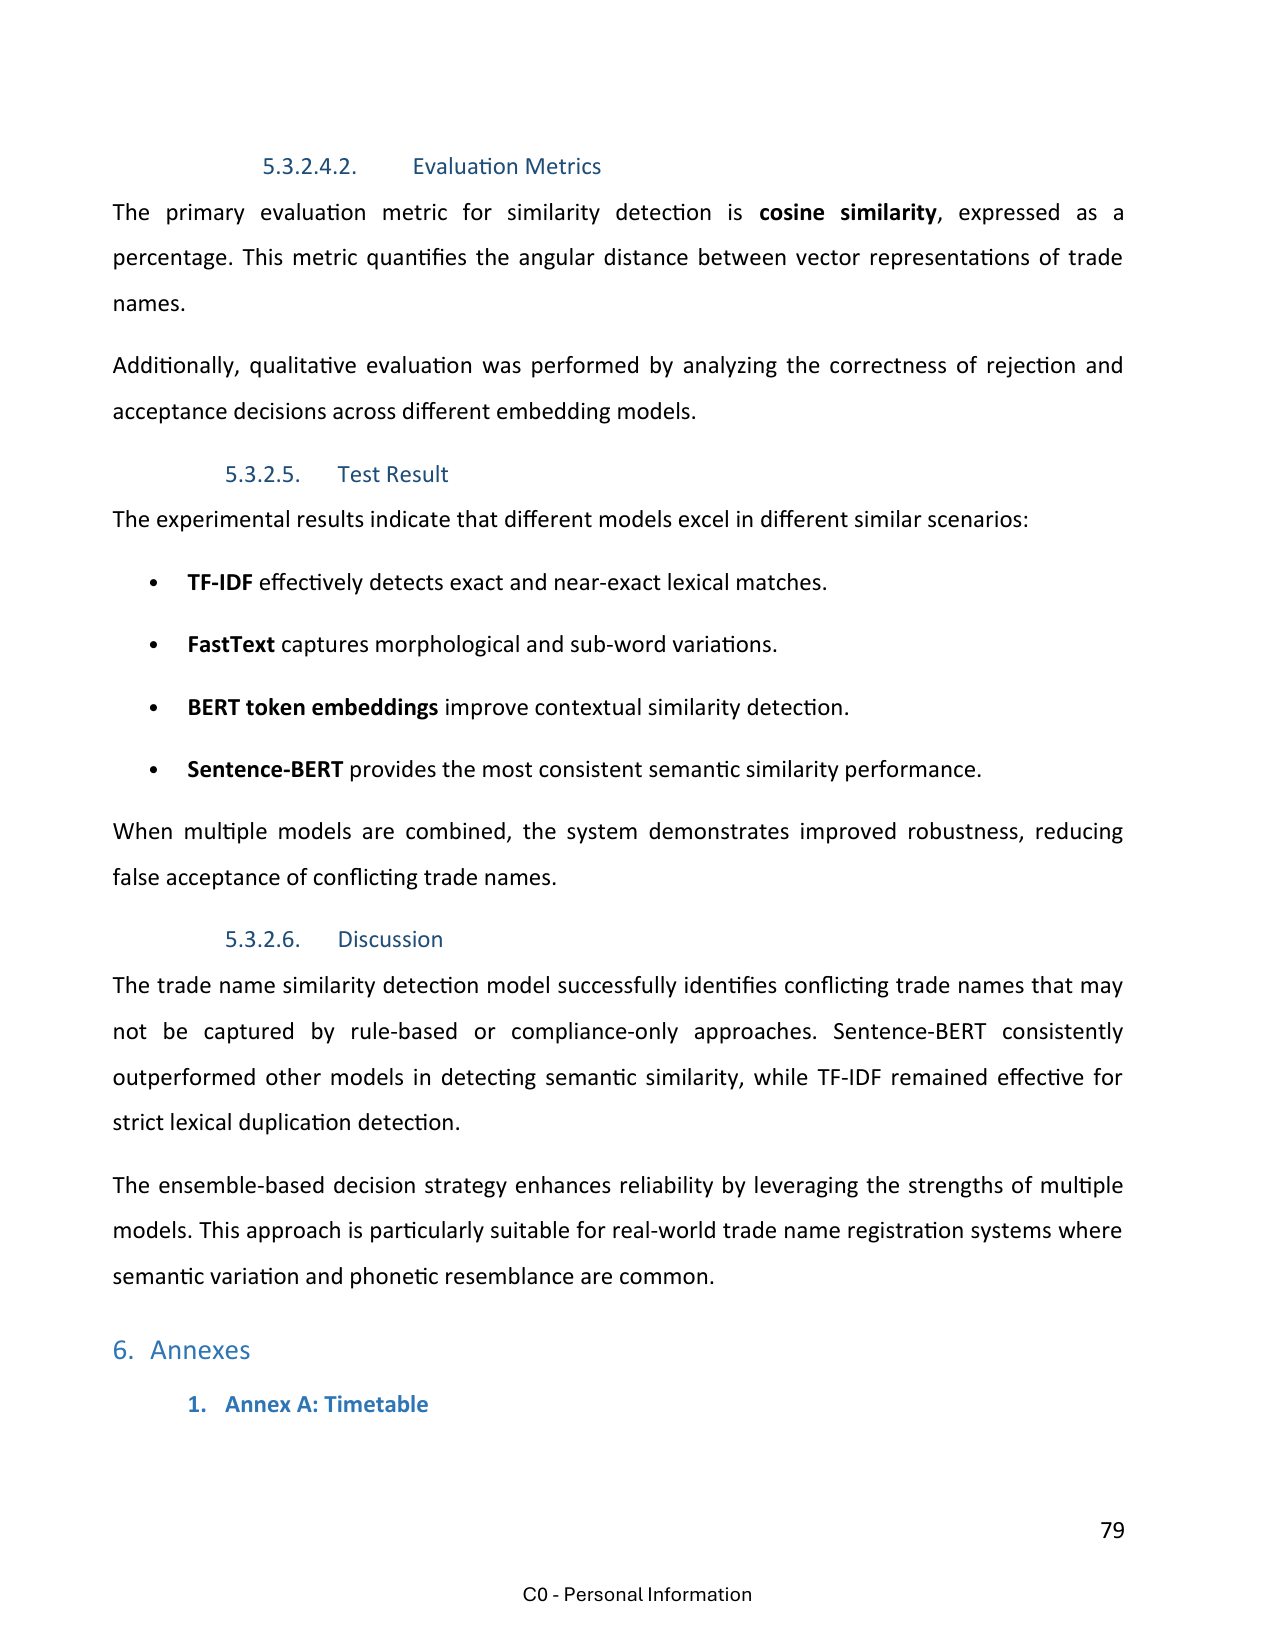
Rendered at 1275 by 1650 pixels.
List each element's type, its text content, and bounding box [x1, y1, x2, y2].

list BERT token embeddings improve contextual similarity detection. [150, 691, 1125, 721]
text The primary evaluation metric for similarity detection is cosine similarity, expressed as a percentage. This metric quantifies the angular distance between vector representations of trade names. [112, 196, 1125, 318]
subtitle Annexes [112, 1331, 1125, 1367]
text When multiple models are combined, the system demonstrates improved robustness, reducing false acceptance of conflicting trade names. [112, 815, 1125, 892]
subtitle Discussion [225, 923, 1125, 954]
text The trade name similarity detection model successfully identifies conflicting trade names that may not be captured by rule-based or compliance-only approaches. Sentence-BERT consistently outperformed other models in detecting semantic similarity, while TF-IDF remained effective for strict lexical duplication detection. [112, 969, 1125, 1137]
list Sentence-BERT provides the most consistent semantic similarity performance. [150, 753, 1125, 783]
subtitle Annex A: Timetable [187, 1389, 1125, 1419]
subtitle Test Result [225, 458, 1125, 488]
text Additionally, qualitative evaluation was performed by analyzing the correctness of rejection and acceptance decisions across different embedding models. [112, 349, 1125, 426]
subtitle Evaluation Metrics [262, 150, 1125, 181]
list TF-IDF effectively detects exact and near-exact lexical matches. [150, 566, 1125, 596]
text The experimental results indicate that different models excel in different similar scenarios: [112, 503, 1125, 534]
list FastText captures morphological and sub-word variations. [150, 628, 1125, 659]
text The ensemble-based decision strategy enhances reliability by leveraging the strengths of multiple models. This approach is particularly suitable for real-world trade name registration systems where semantic variation and phonetic resemblance are common. [112, 1169, 1125, 1291]
